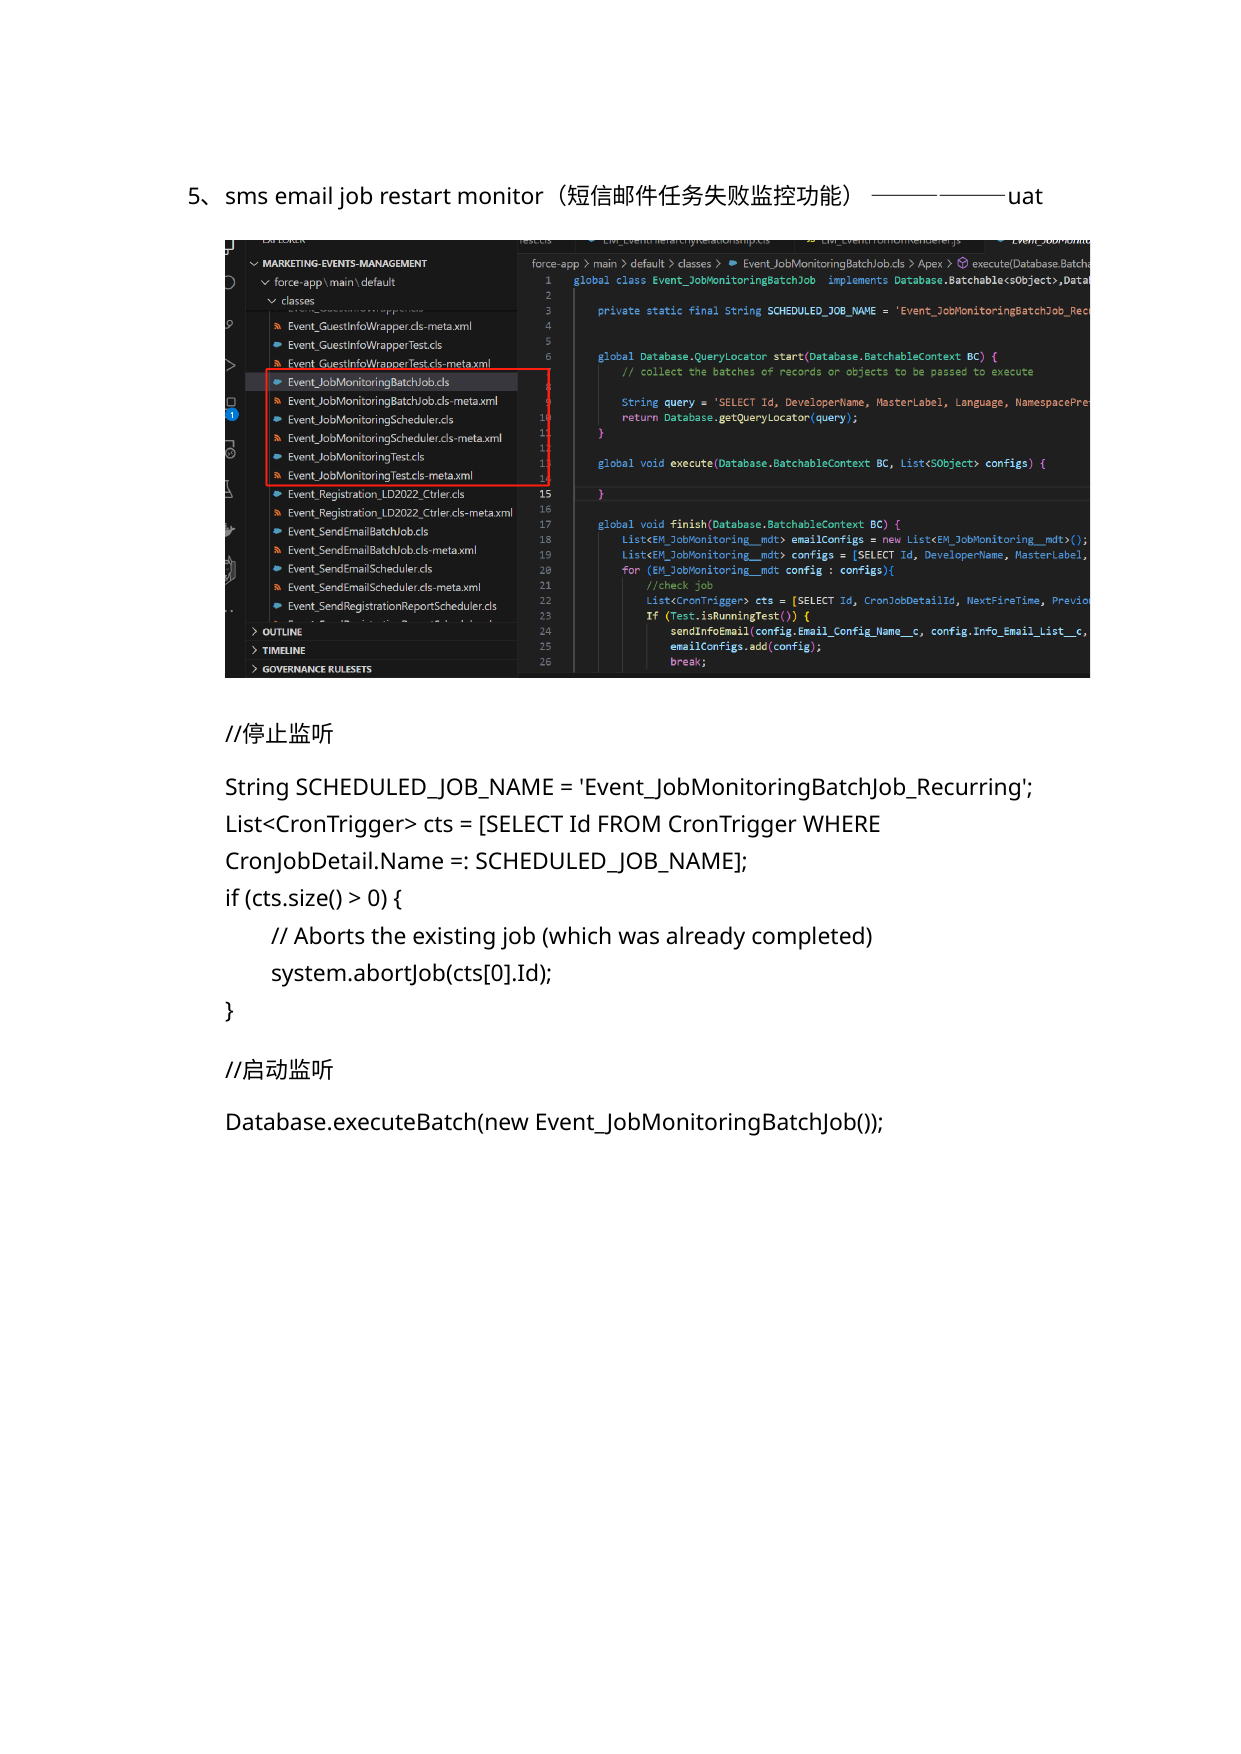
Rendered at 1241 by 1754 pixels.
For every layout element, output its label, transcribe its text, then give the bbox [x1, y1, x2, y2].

picture [225, 240, 1091, 678]
list //停止监听 String SCHEDULED_JOB_NAME = 'Event_JobMonitoringBatchJob_Recurring'; List<CronTrigger> cts = [SELECT Id FROM CronTrigger WHERE CronJobDetail.Name =: SCHEDULED_JOB_NAME]; if (cts.size() > 0) { // Aborts the existing job (which was already completed) system.abortJob(cts[0].Id); } //启动监听 Database.executeBatch(new Event_JobMonitoringBatchJob()); [225, 700, 1053, 1138]
subtitle sms email job restart monitor（短信邮件任务失败监控功能） ——————uat [187, 162, 1053, 227]
